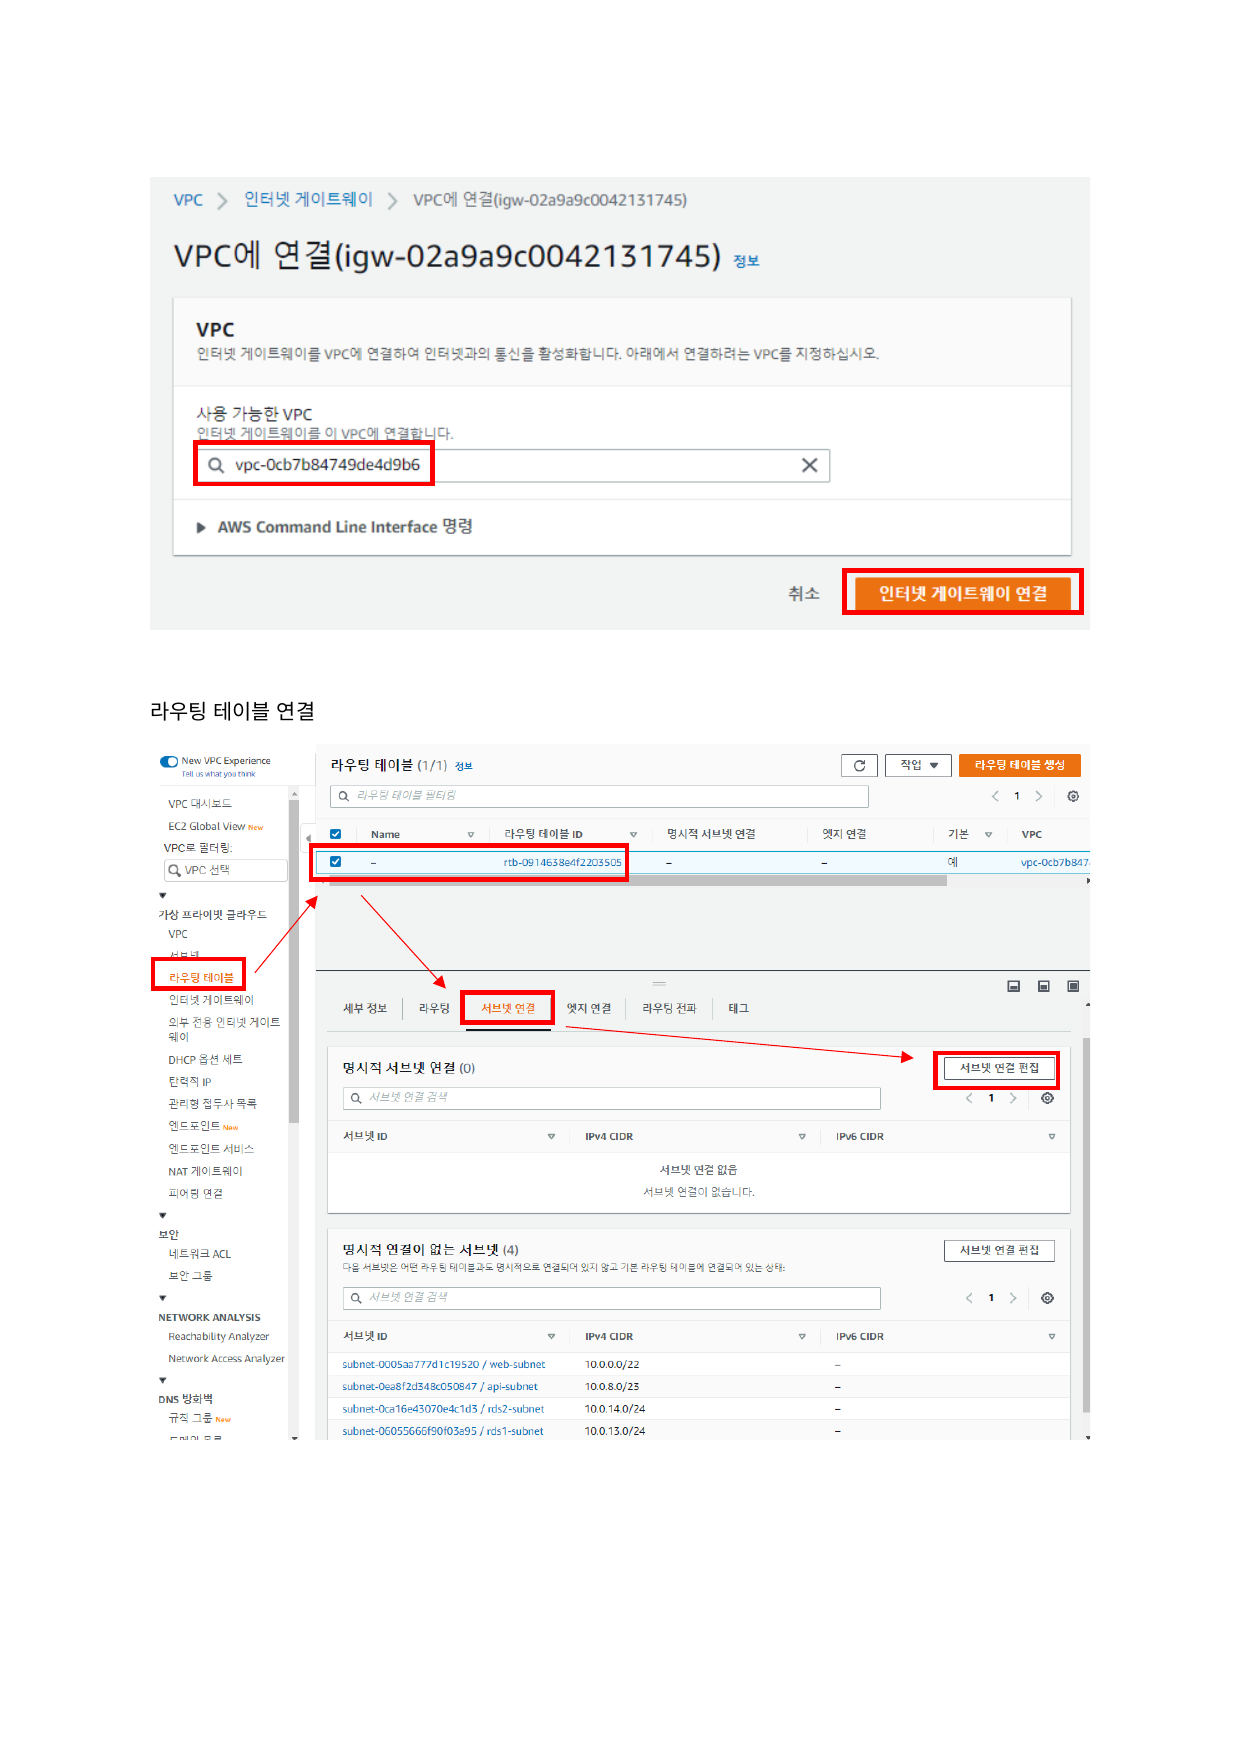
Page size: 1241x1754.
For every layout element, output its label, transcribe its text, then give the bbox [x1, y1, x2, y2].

picture [313, 848, 625, 877]
picture [150, 744, 1091, 1440]
subtitle 라우팅 테이블 연결 [150, 695, 1090, 726]
picture [150, 177, 1091, 630]
